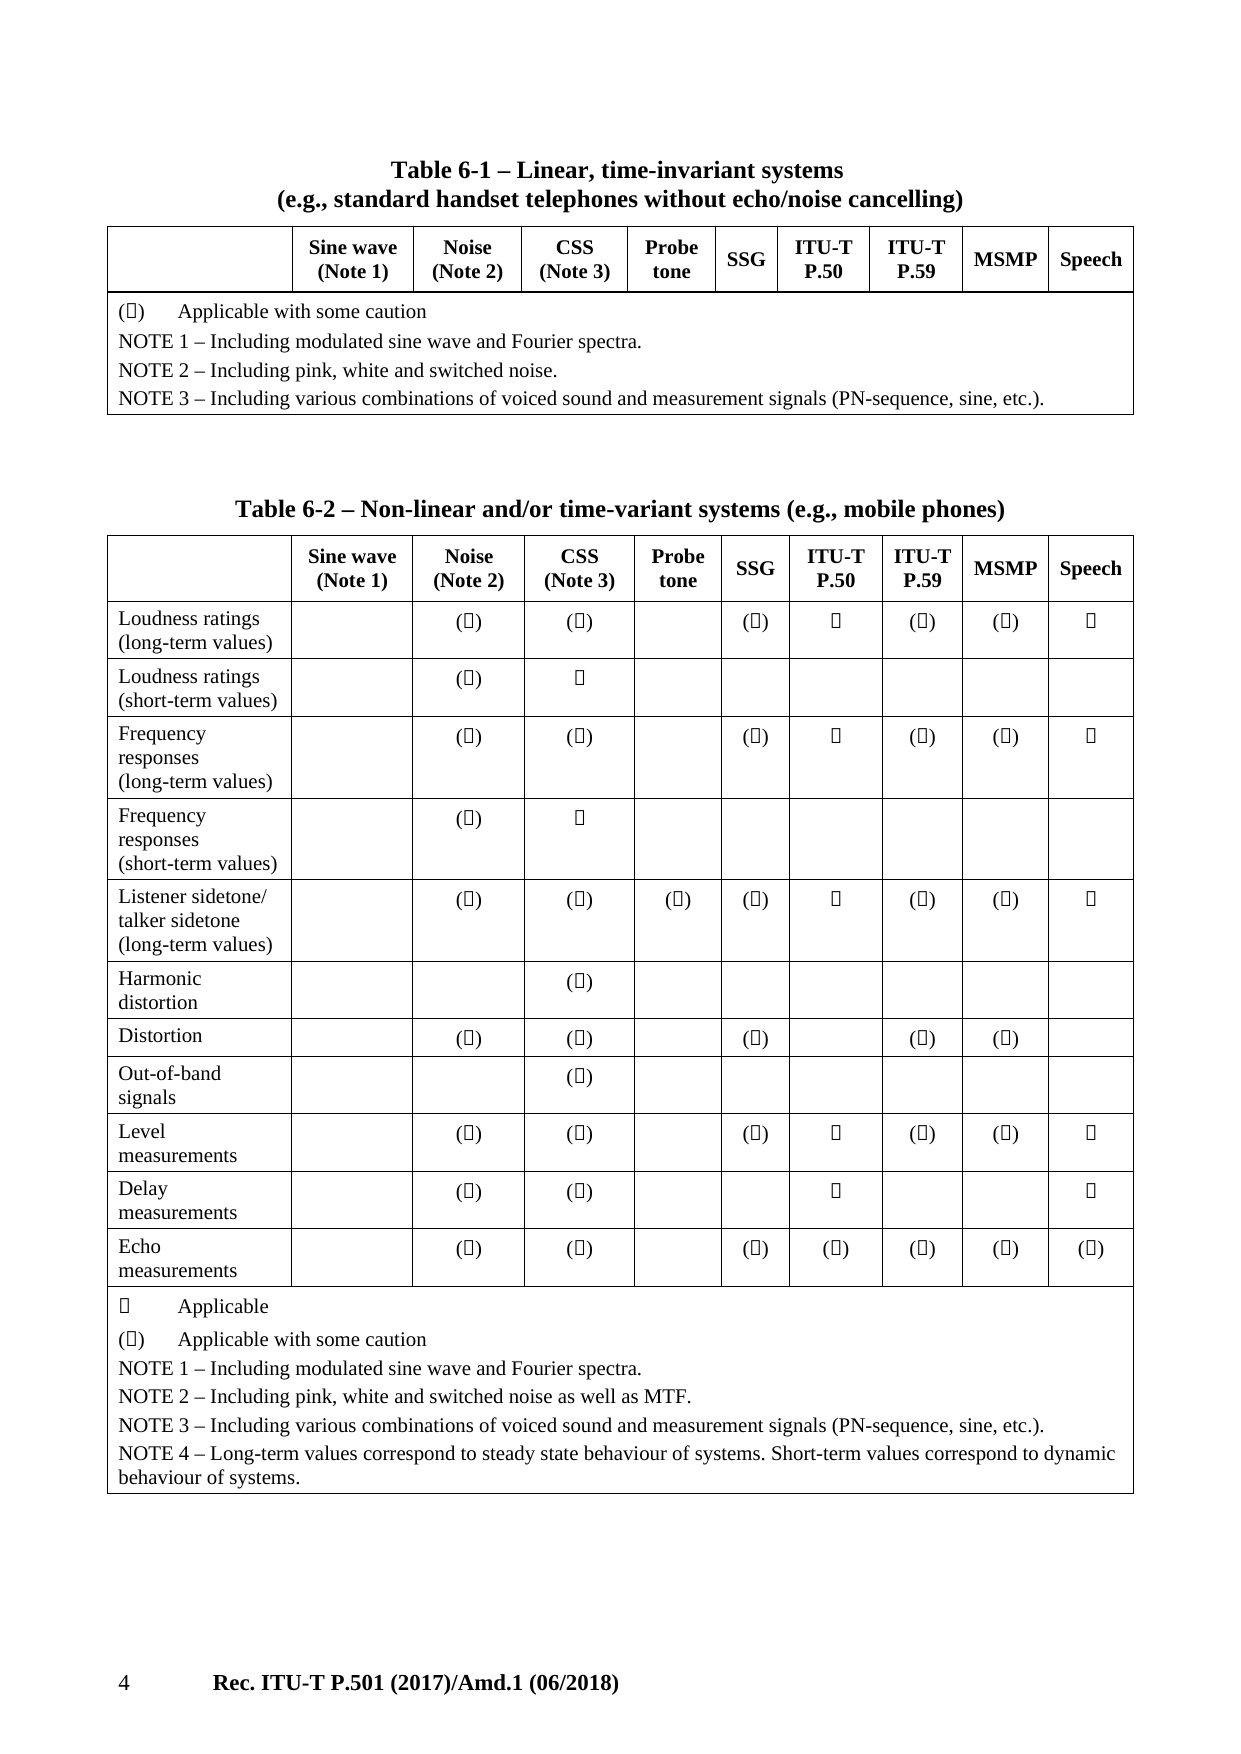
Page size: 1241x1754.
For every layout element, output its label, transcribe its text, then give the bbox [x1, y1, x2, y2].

table_cell  [1049, 602, 1133, 658]
table_cell Sine wave (Note 1) [293, 227, 413, 291]
table_cell [963, 962, 1048, 1018]
table_cell [635, 1172, 721, 1228]
table_cell  Applicable () Applicable with some caution NOTE 1 – Including modulated sine wave and Fourier spectra. NOTE 2 – Including pink, white and switched noise as well as MTF. NOTE 3 – Including various combinations of voiced sound and measurement signals (PN-sequence, sine, etc.). NOTE 4 – Long-term values correspond to steady state behaviour of systems. Short-term values correspond to dynamic behaviour of systems. [108, 1287, 1133, 1493]
table_cell [722, 659, 789, 716]
table_header CSS (Note 3) [525, 536, 634, 601]
table_cell CSS (Note 3) [522, 227, 627, 291]
table_cell ITU-T P.50 [778, 227, 869, 291]
table_cell [883, 1057, 962, 1113]
table_cell () [525, 880, 634, 961]
table_cell MSMP [963, 227, 1048, 291]
table_cell  [525, 659, 634, 716]
table_cell  [1049, 1114, 1133, 1171]
table_cell Loudness ratings (long-term values) [108, 602, 291, 658]
table_header Probe tone [635, 536, 721, 601]
table_cell ITU-T P.59 [870, 227, 962, 291]
table_cell [292, 962, 412, 1018]
table_cell () [963, 880, 1048, 961]
table_cell SSG [716, 227, 777, 291]
table_cell [790, 1057, 882, 1113]
table_cell [790, 962, 882, 1018]
table_cell [292, 1057, 412, 1113]
table_cell [722, 962, 789, 1018]
table_cell [635, 799, 721, 879]
table_cell [1049, 962, 1133, 1018]
table_cell () [525, 1172, 634, 1228]
table_cell [635, 1057, 721, 1113]
table_cell Out-of-band signals [108, 1057, 291, 1113]
table_cell Delay measurements [108, 1172, 291, 1228]
table_cell  [1049, 717, 1133, 797]
table_cell () [722, 717, 789, 797]
table_cell [722, 799, 789, 879]
table_cell [635, 962, 721, 1018]
table_cell  [790, 1172, 882, 1228]
table_cell Listener sidetone/ talker sidetone (long-term values) [108, 880, 291, 961]
table_cell () [963, 1114, 1048, 1171]
table_cell () [525, 1114, 634, 1171]
table_cell () [883, 1229, 962, 1286]
table_cell [883, 1172, 962, 1228]
table_header ITU-T P.50 [790, 536, 882, 601]
table_cell () [525, 1057, 634, 1113]
table_cell [883, 799, 962, 879]
table_cell [790, 799, 882, 879]
table_cell () [525, 1019, 634, 1056]
table_cell [722, 1172, 789, 1228]
table_cell [413, 962, 524, 1018]
table_cell  [525, 799, 634, 879]
table_cell Probe tone [628, 227, 715, 291]
table_cell () [963, 1019, 1048, 1056]
table_cell [963, 659, 1048, 716]
table_cell [635, 659, 721, 716]
table_cell () [883, 1019, 962, 1056]
table_cell [790, 659, 882, 716]
table_cell [1049, 1057, 1133, 1113]
table_cell () [883, 1114, 962, 1171]
table_cell [635, 602, 721, 658]
table_cell Speech [1049, 227, 1133, 291]
table_cell [292, 1172, 412, 1228]
table_cell [635, 1114, 721, 1171]
table_cell [1049, 1019, 1133, 1056]
table_cell () [413, 659, 524, 716]
table_cell Noise (Note 2) [414, 227, 521, 291]
table_cell [635, 717, 721, 797]
table_cell () [413, 1114, 524, 1171]
table_cell  [790, 880, 882, 961]
table_cell () [413, 799, 524, 879]
table_cell () [722, 1114, 789, 1171]
table_cell  [790, 602, 882, 658]
table_cell [292, 1114, 412, 1171]
table_cell Level measurements [108, 1114, 291, 1171]
table_cell () [413, 1172, 524, 1228]
table_cell () [883, 880, 962, 961]
table_cell [292, 1229, 412, 1286]
table_cell () [413, 717, 524, 797]
table_cell  [1049, 880, 1133, 961]
table_cell [635, 1229, 721, 1286]
table_header Table 6-1 – Linear, time-invariant systems (e.g., standard handset telephones without echo/noise cancelling) [107, 118, 1133, 226]
table_cell () [883, 602, 962, 658]
table_header Speech [1049, 536, 1133, 601]
table_cell () [1049, 1229, 1133, 1286]
table_cell Frequency responses (long-term values) [108, 717, 291, 797]
table_cell [292, 659, 412, 716]
table_cell () [963, 717, 1048, 797]
table_cell () [722, 602, 789, 658]
table_header [108, 536, 291, 601]
table_cell [292, 602, 412, 658]
table_cell () [722, 880, 789, 961]
table_cell [883, 659, 962, 716]
table_cell [635, 1019, 721, 1056]
table_cell [722, 1057, 789, 1113]
table_cell [413, 1057, 524, 1113]
table_cell () [722, 1229, 789, 1286]
table_cell () [963, 602, 1048, 658]
table_cell Loudness ratings (short-term values) [108, 659, 291, 716]
table_cell  [1049, 1172, 1133, 1228]
table_cell () [790, 1229, 882, 1286]
table_cell [963, 1172, 1048, 1228]
table_cell Harmonic distortion [108, 962, 291, 1018]
table_cell () [635, 880, 721, 961]
table_cell () [722, 1019, 789, 1056]
table_cell [963, 799, 1048, 879]
table_cell () [883, 717, 962, 797]
table_cell [292, 799, 412, 879]
table_cell () [963, 1229, 1048, 1286]
table_cell [883, 962, 962, 1018]
table_header Noise (Note 2) [413, 536, 524, 601]
table_header MSMP [963, 536, 1048, 601]
table_cell () [525, 1229, 634, 1286]
table_cell [790, 1019, 882, 1056]
table_cell () [413, 602, 524, 658]
table_cell [963, 1057, 1048, 1113]
table_cell [292, 717, 412, 797]
table_cell () [525, 602, 634, 658]
table_header ITU-T P.59 [883, 536, 962, 601]
table_cell [1049, 799, 1133, 879]
table_cell [1049, 659, 1133, 716]
table_cell [108, 227, 292, 291]
table_cell [292, 1019, 412, 1056]
title Table 6-2 – Non-linear and/or time-variant systems (e.g., mobile phones) [118, 494, 1122, 522]
table_cell Echo measurements [108, 1229, 291, 1286]
table_cell () [413, 880, 524, 961]
table_cell  [790, 717, 882, 797]
table_header SSG [722, 536, 789, 601]
table_header Sine wave (Note 1) [292, 536, 412, 601]
table_cell Distortion [108, 1019, 291, 1056]
table_cell () [413, 1019, 524, 1056]
table_cell  [790, 1114, 882, 1171]
table_cell Frequency responses (short-term values) [108, 799, 291, 879]
table_cell [292, 880, 412, 961]
table_cell () [413, 1229, 524, 1286]
table_cell () [525, 717, 634, 797]
table_cell () [525, 962, 634, 1018]
